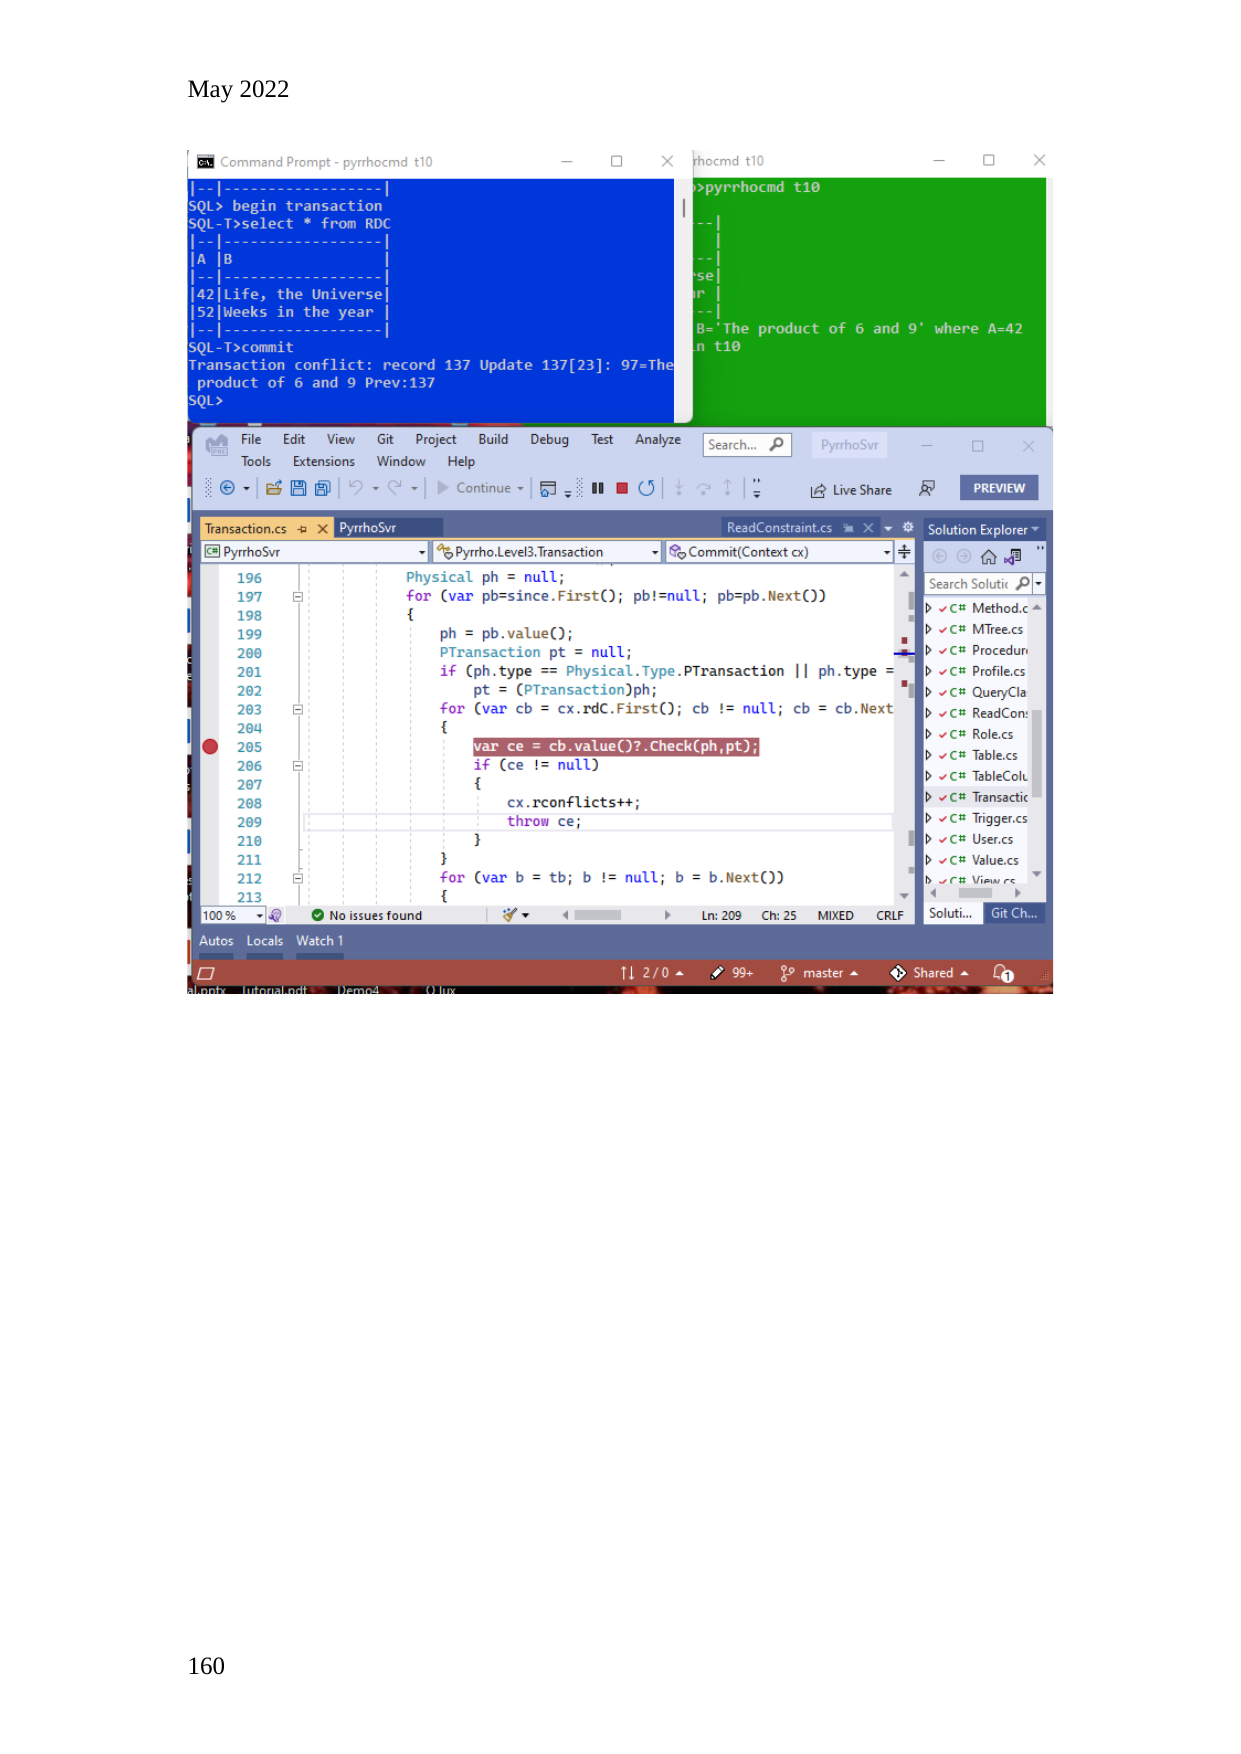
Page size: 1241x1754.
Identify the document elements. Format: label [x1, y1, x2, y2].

picture [187, 150, 1054, 994]
